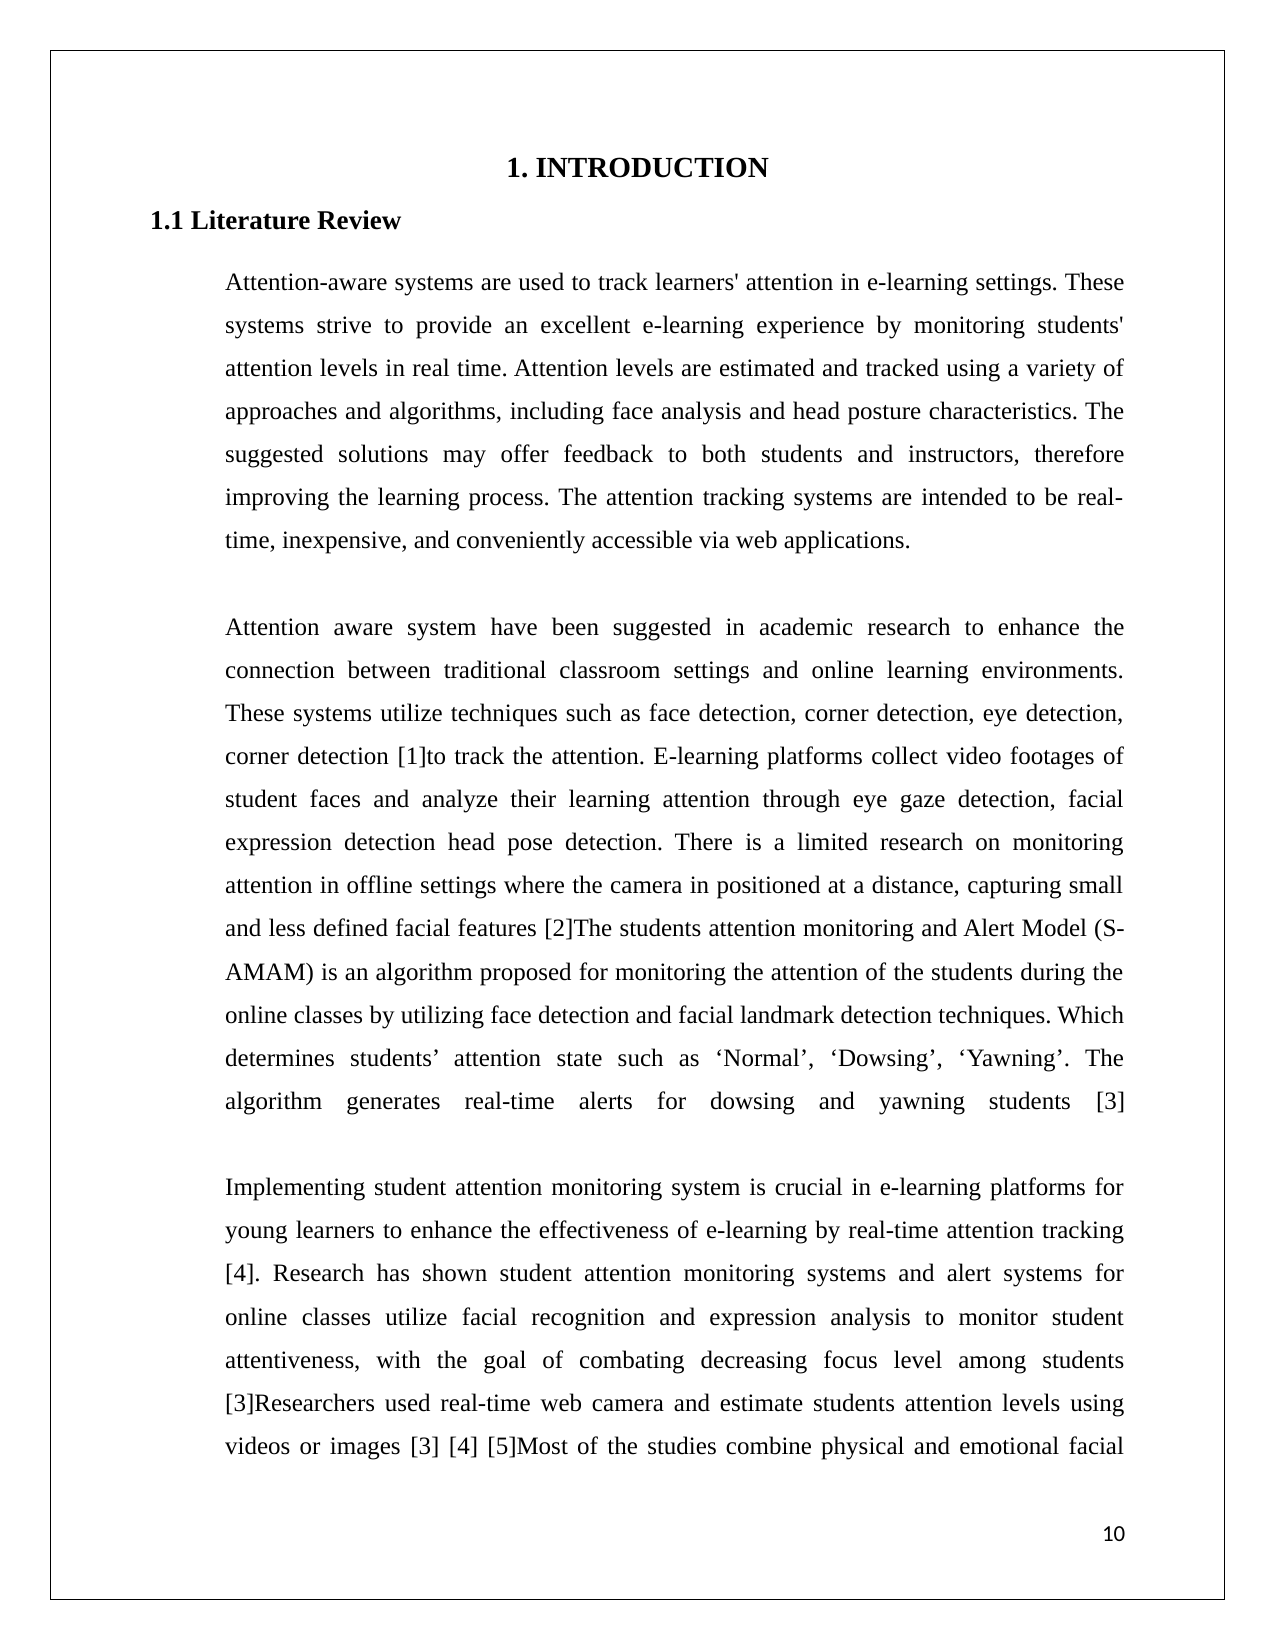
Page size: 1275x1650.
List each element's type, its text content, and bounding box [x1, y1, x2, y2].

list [225, 612, 1125, 1460]
subtitle 1.1 Literature Review [150, 204, 1125, 236]
list Attention-aware systems are used to track learners' attention in e-learning settings. These systems strive to provide an excellent e-learning experience by monitoring students' attention levels in real time. Attention levels are estimated and tracked using a variety of approaches and algorithms, including face analysis and head posture characteristics. The suggested solutions may offer feedback to both students and instructors, therefore improving the learning process. The attention tracking systems are intended to be real-time, inexpensive, and conveniently accessible via web applications. [225, 267, 1125, 554]
subtitle 1. INTRODUCTION [150, 150, 1125, 183]
